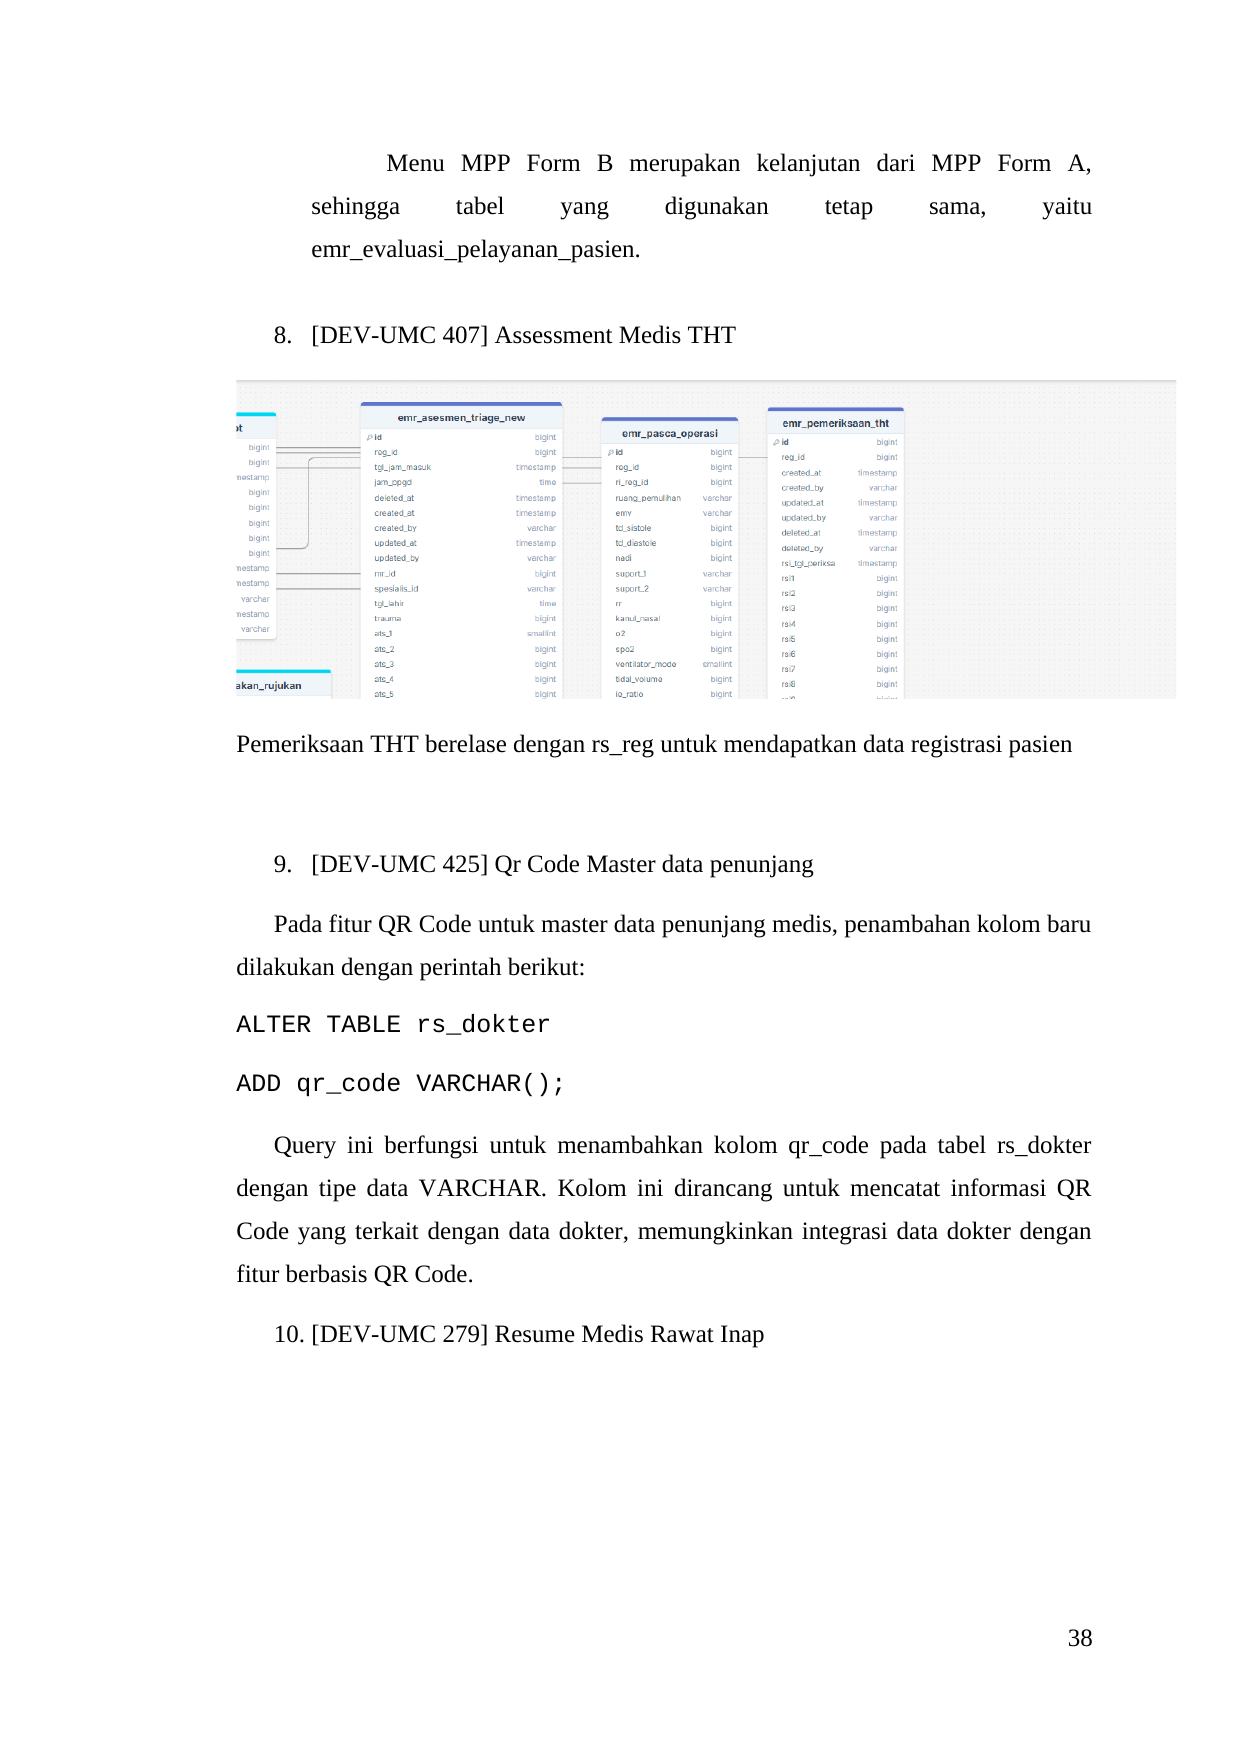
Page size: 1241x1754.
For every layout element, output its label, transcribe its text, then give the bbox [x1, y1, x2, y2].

list Menu MPP Form B merupakan kelanjutan dari MPP Form A, sehingga tabel yang digunakan tetap sama, yaitu emr_evaluasi_pelayanan_pasien. [311, 148, 1092, 263]
list [DEV-UMC 407] Assessment Medis THT [274, 320, 1092, 349]
text Pada fitur QR Code untuk master data penunjang medis, penambahan kolom baru dilakukan dengan perintah berikut: [236, 909, 1092, 981]
text Query ini berfungsi untuk menambahkan kolom qr_code pada tabel rs_dokter dengan tipe data VARCHAR. Kolom ini dirancang untuk mencatat informasi QR Code yang terkait dengan data dokter, memungkinkan integrasi data dokter dengan fitur berbasis QR Code. [236, 1130, 1092, 1288]
picture [236, 380, 1177, 699]
list [DEV-UMC 425] Qr Code Master data penunjang [274, 849, 1092, 878]
text ALTER TABLE rs_dokter [236, 1012, 1092, 1040]
text ADD qr_code VARCHAR(); [236, 1071, 1092, 1099]
text Pemeriksaan THT berelase dengan rs_reg untuk mendapatkan data registrasi pasien [236, 729, 1092, 758]
list [DEV-UMC 279] Resume Medis Rawat Inap [274, 1319, 1092, 1348]
